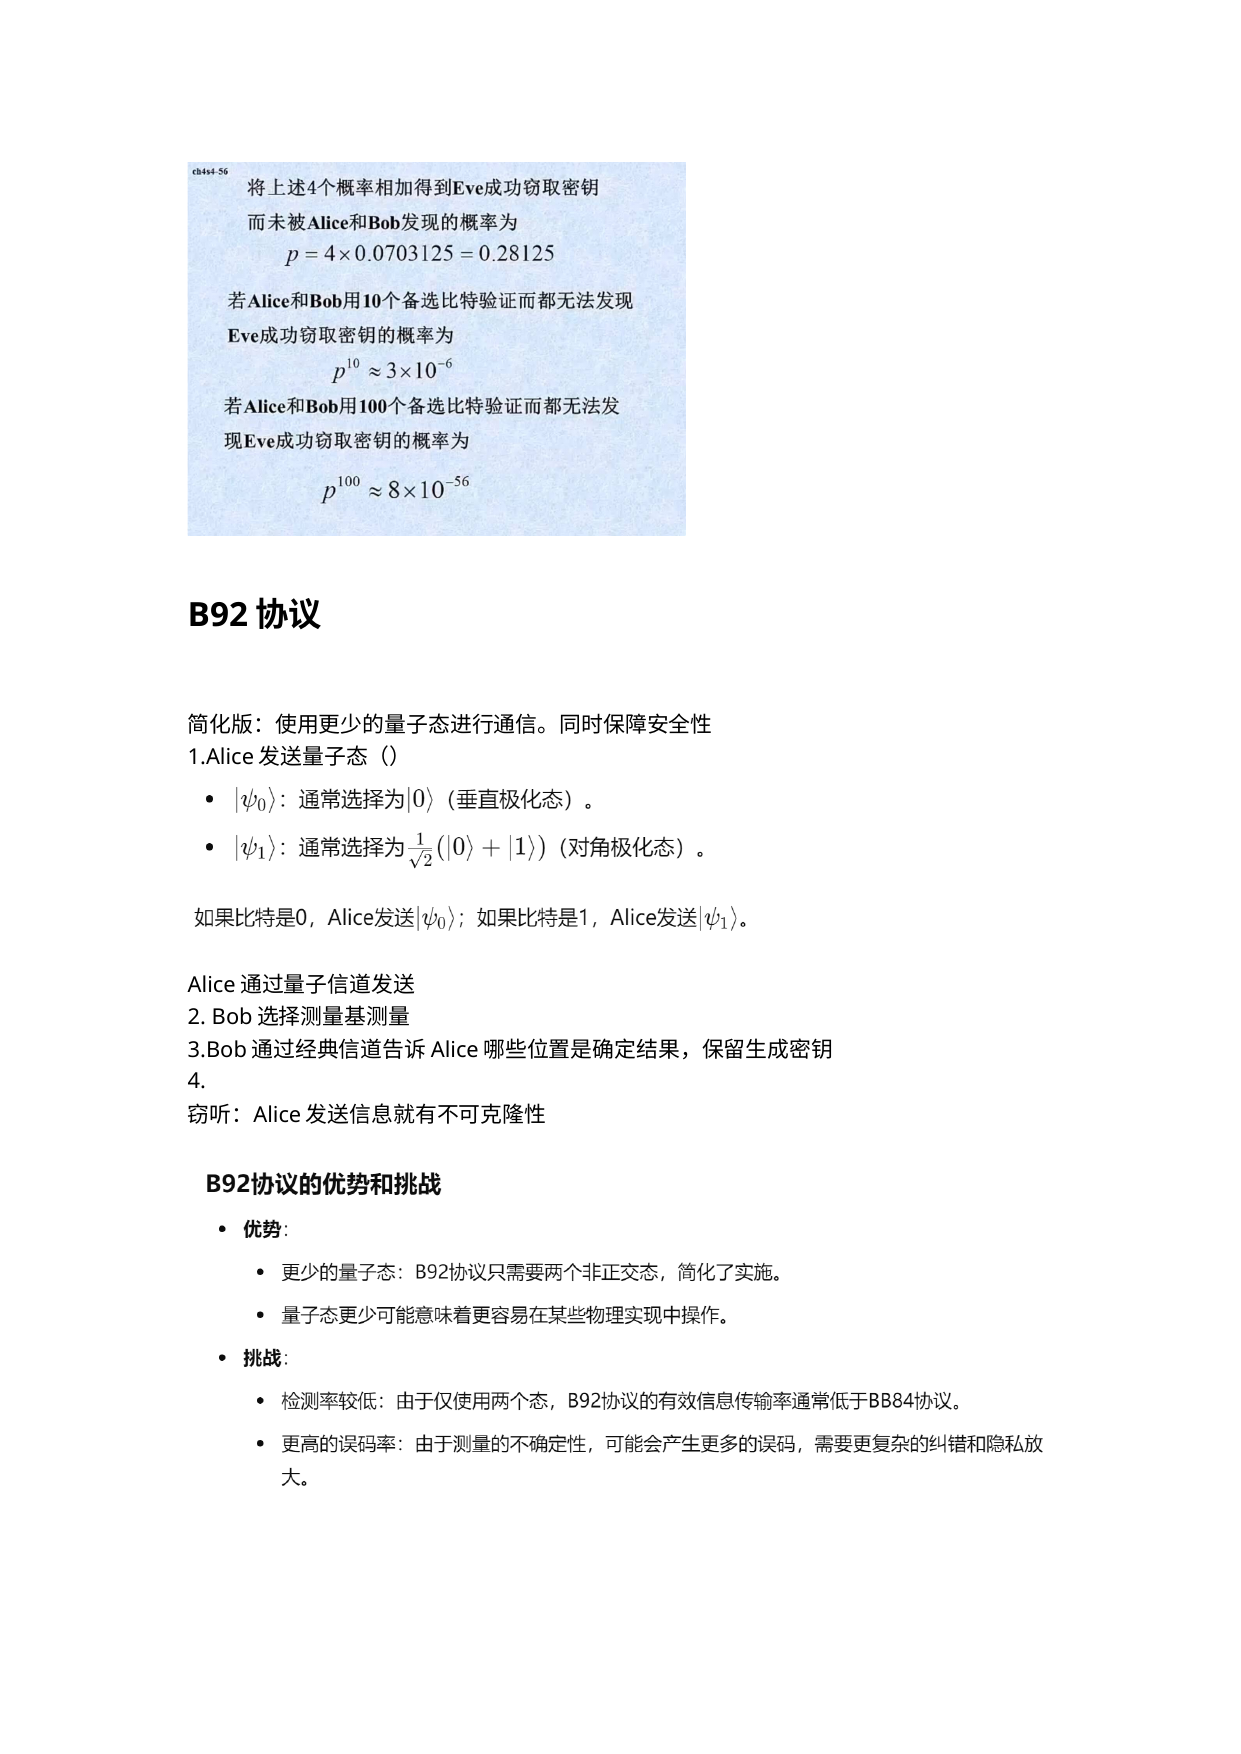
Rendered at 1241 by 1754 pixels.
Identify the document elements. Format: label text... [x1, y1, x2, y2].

text 3.Bob通过经典信道告诉Alice哪些位置是确定结果，保留生成密钥 [187, 1031, 1053, 1064]
text 1.Alice发送量子态（） [187, 739, 1053, 771]
picture [187, 1161, 1053, 1497]
picture [187, 901, 749, 938]
picture [187, 162, 686, 536]
subtitle B92协议 [187, 579, 1053, 644]
text 窃听：Alice发送信息就有不可克隆性 [187, 1096, 1053, 1129]
text 4. [187, 1064, 1053, 1096]
text 简化版：使用更少的量子态进行通信。同时保障安全性 [187, 706, 1053, 739]
text 2. Bob选择测量基测量 [187, 999, 1053, 1031]
picture [187, 771, 711, 877]
text Alice通过量子信道发送 [187, 966, 1053, 999]
